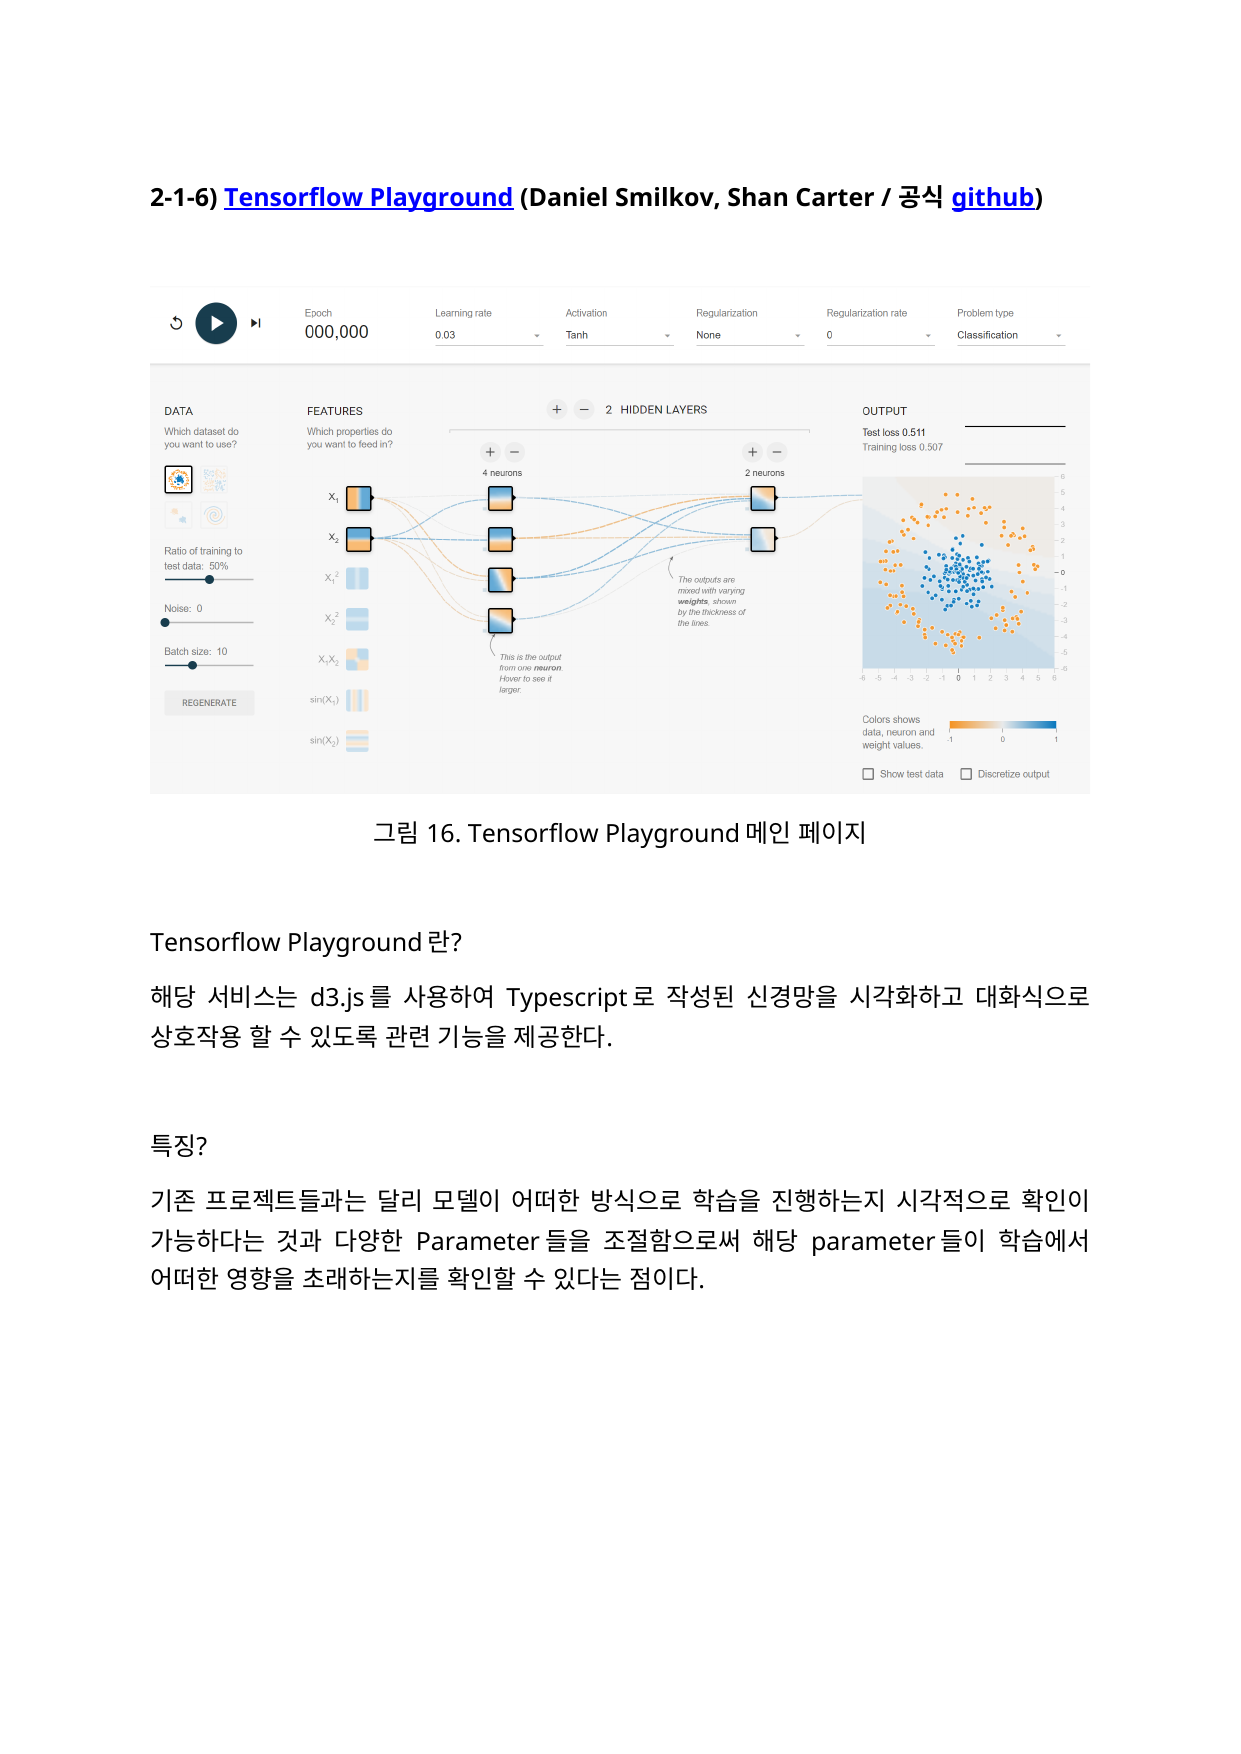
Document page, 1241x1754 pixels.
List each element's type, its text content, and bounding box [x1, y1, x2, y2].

text 해당 서비스는 d3.js를 사용하여 Typescript로 작성된 신경망을 시각화하고 대화식으로 상호작용 할 수 있도록 관련 기능을 제공한다. [150, 978, 1090, 1053]
text 그림 16. Tensorflow Playground메인 페이지 [150, 813, 1090, 849]
text 특징? [150, 1126, 1090, 1162]
text 2-1-6) Tensorflow Playground (Daniel Smilkov, Shan Carter / 공식 github) [150, 177, 1090, 213]
text 기존 프로젝트들과는 달리 모델이 어떠한 방식으로 학습을 진행하는지 시각적으로 확인이 가능하다는 것과 다양한 Parameter들을 조절함으로써 해당 parameter들이 학습에서 어떠한 영향을 초래하는지를 확인할 수 있다는 점이다. [150, 1182, 1090, 1296]
picture [150, 286, 1091, 794]
text Tensorflow Playground란? [150, 922, 1090, 958]
